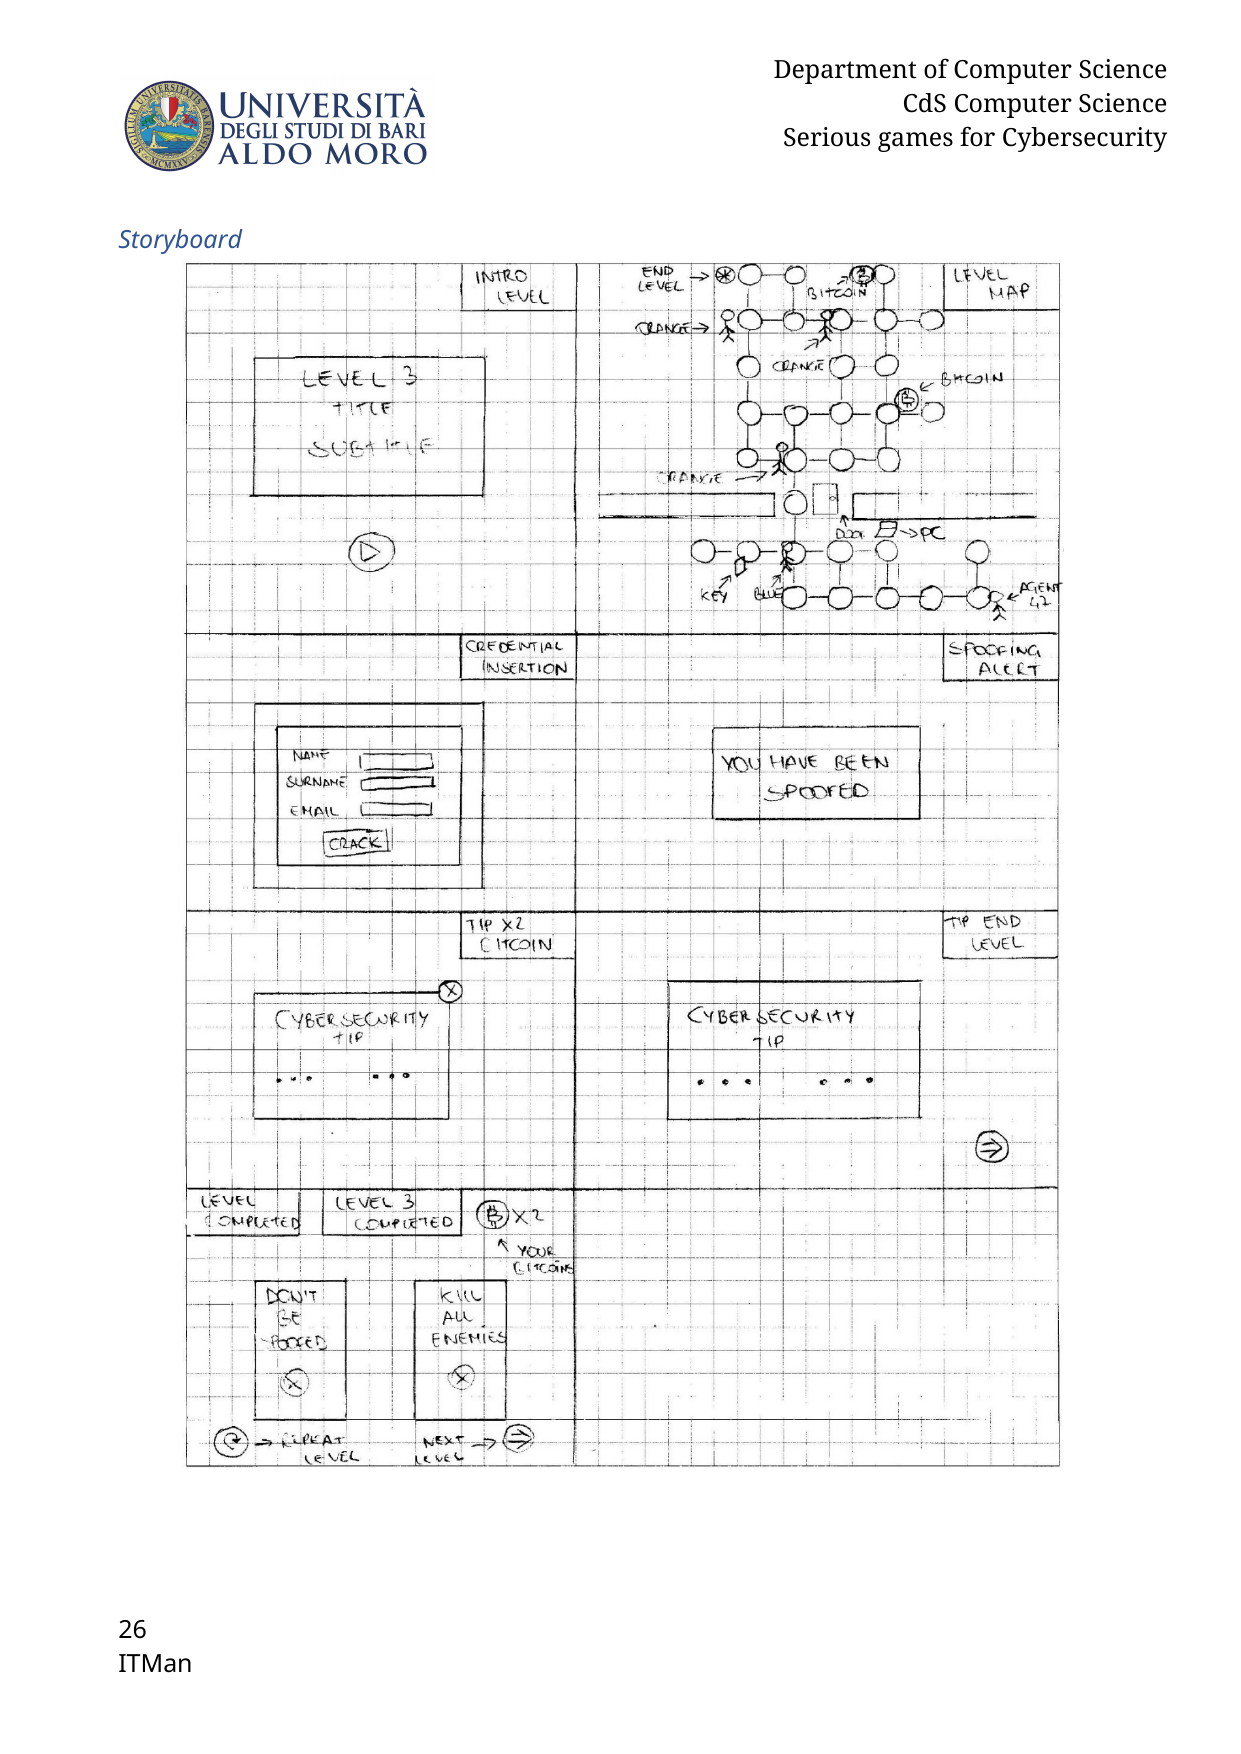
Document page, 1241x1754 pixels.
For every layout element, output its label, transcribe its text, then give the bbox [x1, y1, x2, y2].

picture [118, 73, 433, 179]
picture [176, 256, 1064, 1468]
subtitle Storyboard [118, 222, 1122, 256]
